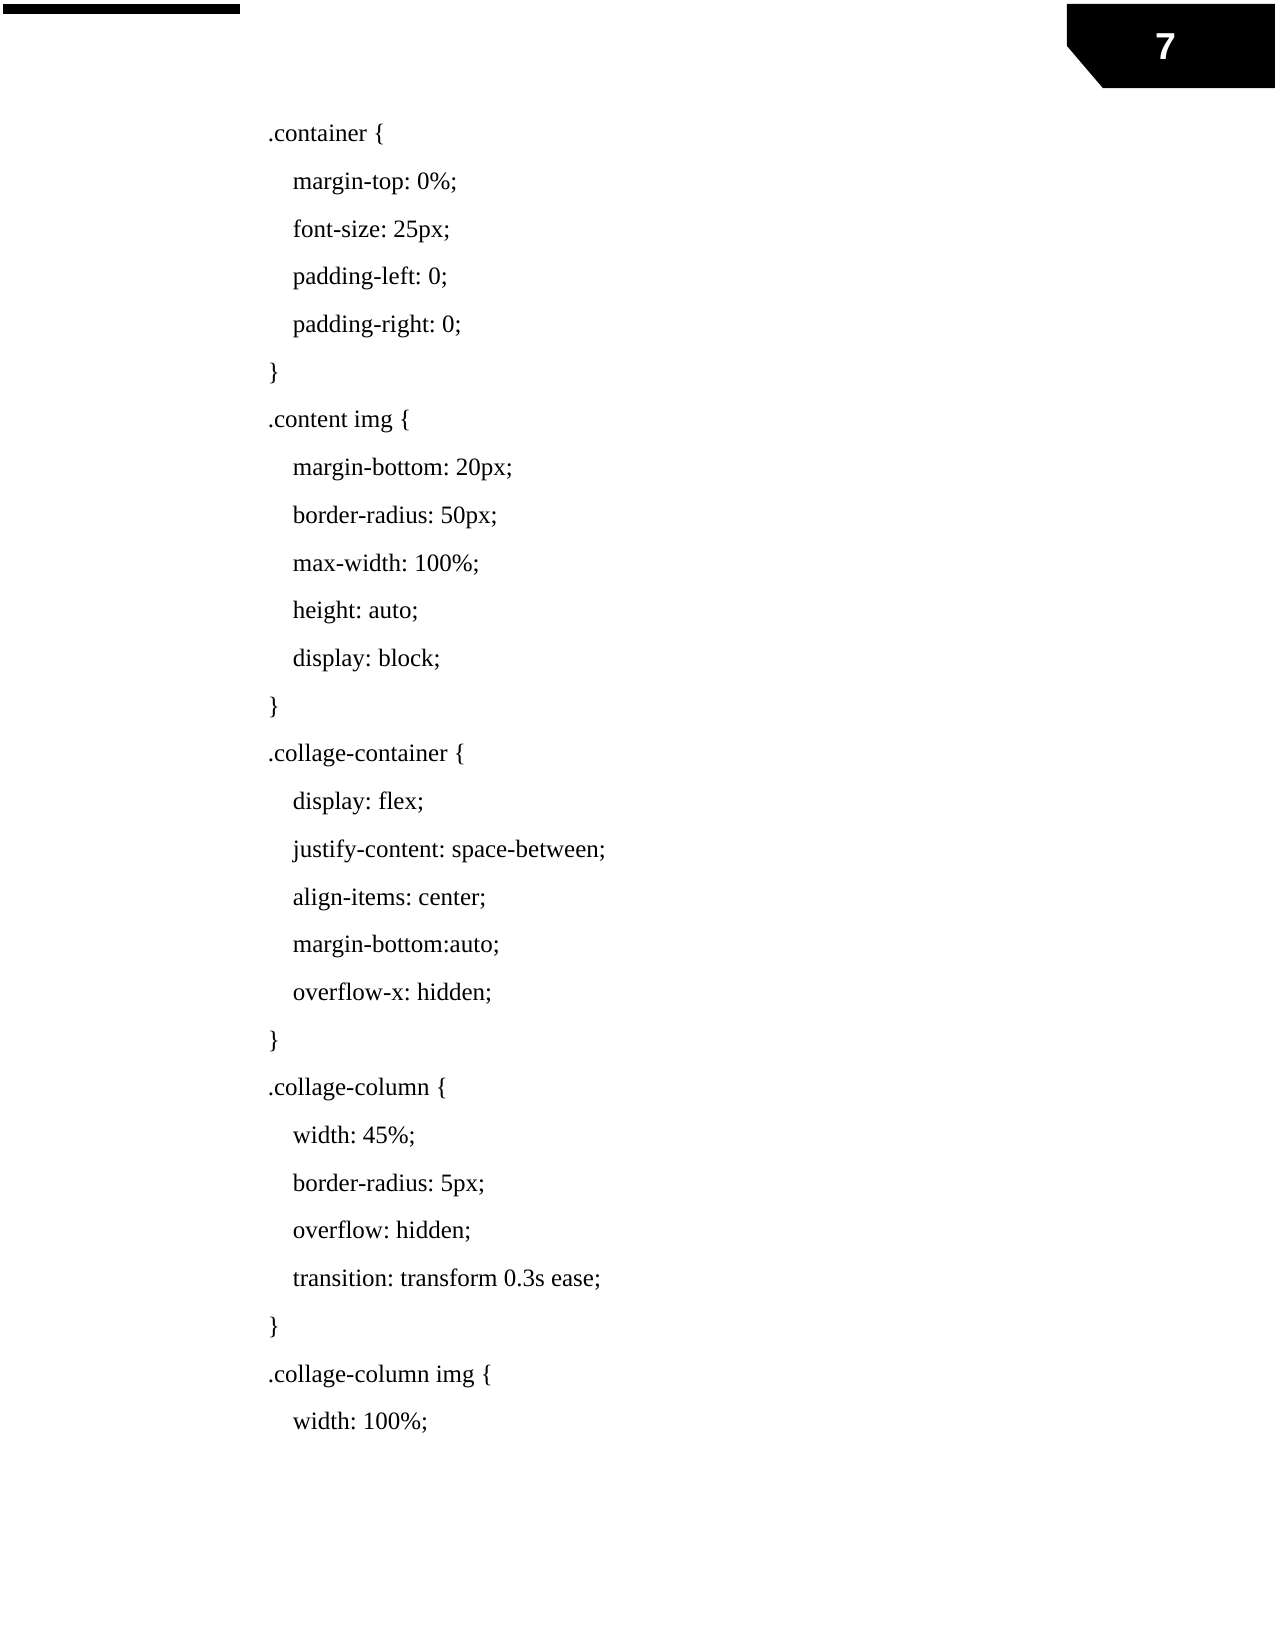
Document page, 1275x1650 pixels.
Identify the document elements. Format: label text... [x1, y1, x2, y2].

text align-items: center; [209, 882, 1152, 910]
text margin-top: 0%; [209, 166, 1152, 195]
text } [209, 357, 1152, 386]
text border-radius: 5px; [209, 1168, 1152, 1197]
text max-width: 100%; [209, 548, 1152, 576]
text .collage-column { [209, 1072, 1152, 1101]
text .collage-column img { [209, 1359, 1152, 1387]
text display: block; [209, 643, 1152, 672]
text display: flex; [209, 786, 1152, 815]
text justify-content: space-between; [209, 834, 1152, 863]
text margin-bottom: 20px; [209, 452, 1152, 481]
text .container { [209, 118, 1152, 147]
text padding-right: 0; [209, 309, 1152, 338]
text width: 45%; [209, 1120, 1152, 1149]
text padding-left: 0; [209, 261, 1152, 290]
text height: auto; [209, 595, 1152, 624]
text } [209, 1311, 1152, 1340]
text .content img { [209, 404, 1152, 433]
text overflow: hidden; [209, 1216, 1152, 1244]
text } [209, 1025, 1152, 1053]
text overflow-x: hidden; [209, 977, 1152, 1006]
text } [209, 691, 1152, 719]
text width: 100%; [209, 1406, 1152, 1435]
text transition: transform 0.3s ease; [209, 1263, 1152, 1292]
text .collage-container { [209, 738, 1152, 767]
text border-radius: 50px; [209, 500, 1152, 529]
text margin-bottom:auto; [209, 929, 1152, 958]
text font-size: 25px; [209, 214, 1152, 242]
